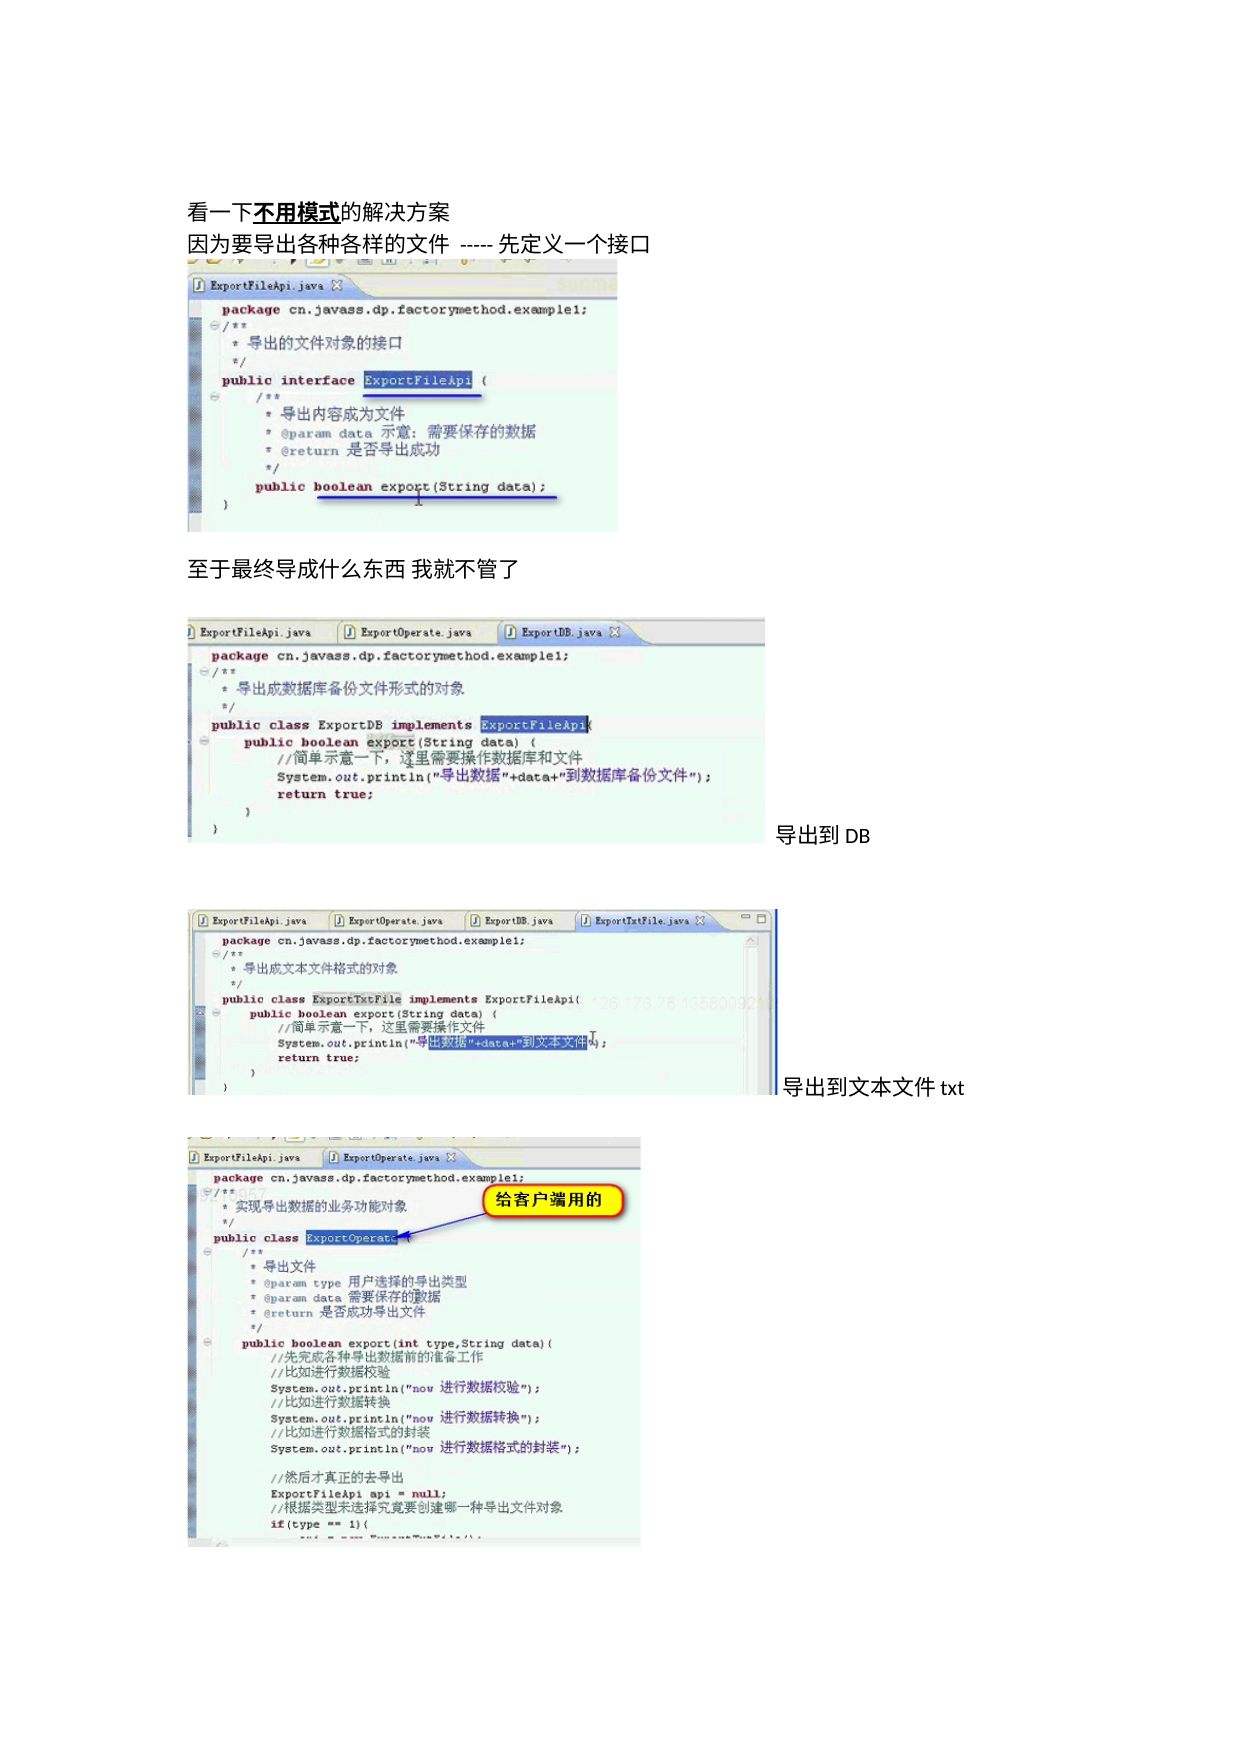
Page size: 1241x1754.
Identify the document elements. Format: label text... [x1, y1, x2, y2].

picture [187, 909, 778, 1095]
text 看一下不用模式的解决方案 [187, 194, 1053, 227]
picture [187, 259, 618, 532]
text 因为要导出各种各样的文件 ----- 先定义一个接口 [187, 227, 1053, 259]
text 至于最终导成什么东西 我就不管了 [187, 552, 1053, 584]
picture [187, 617, 765, 843]
picture [187, 1137, 708, 1547]
